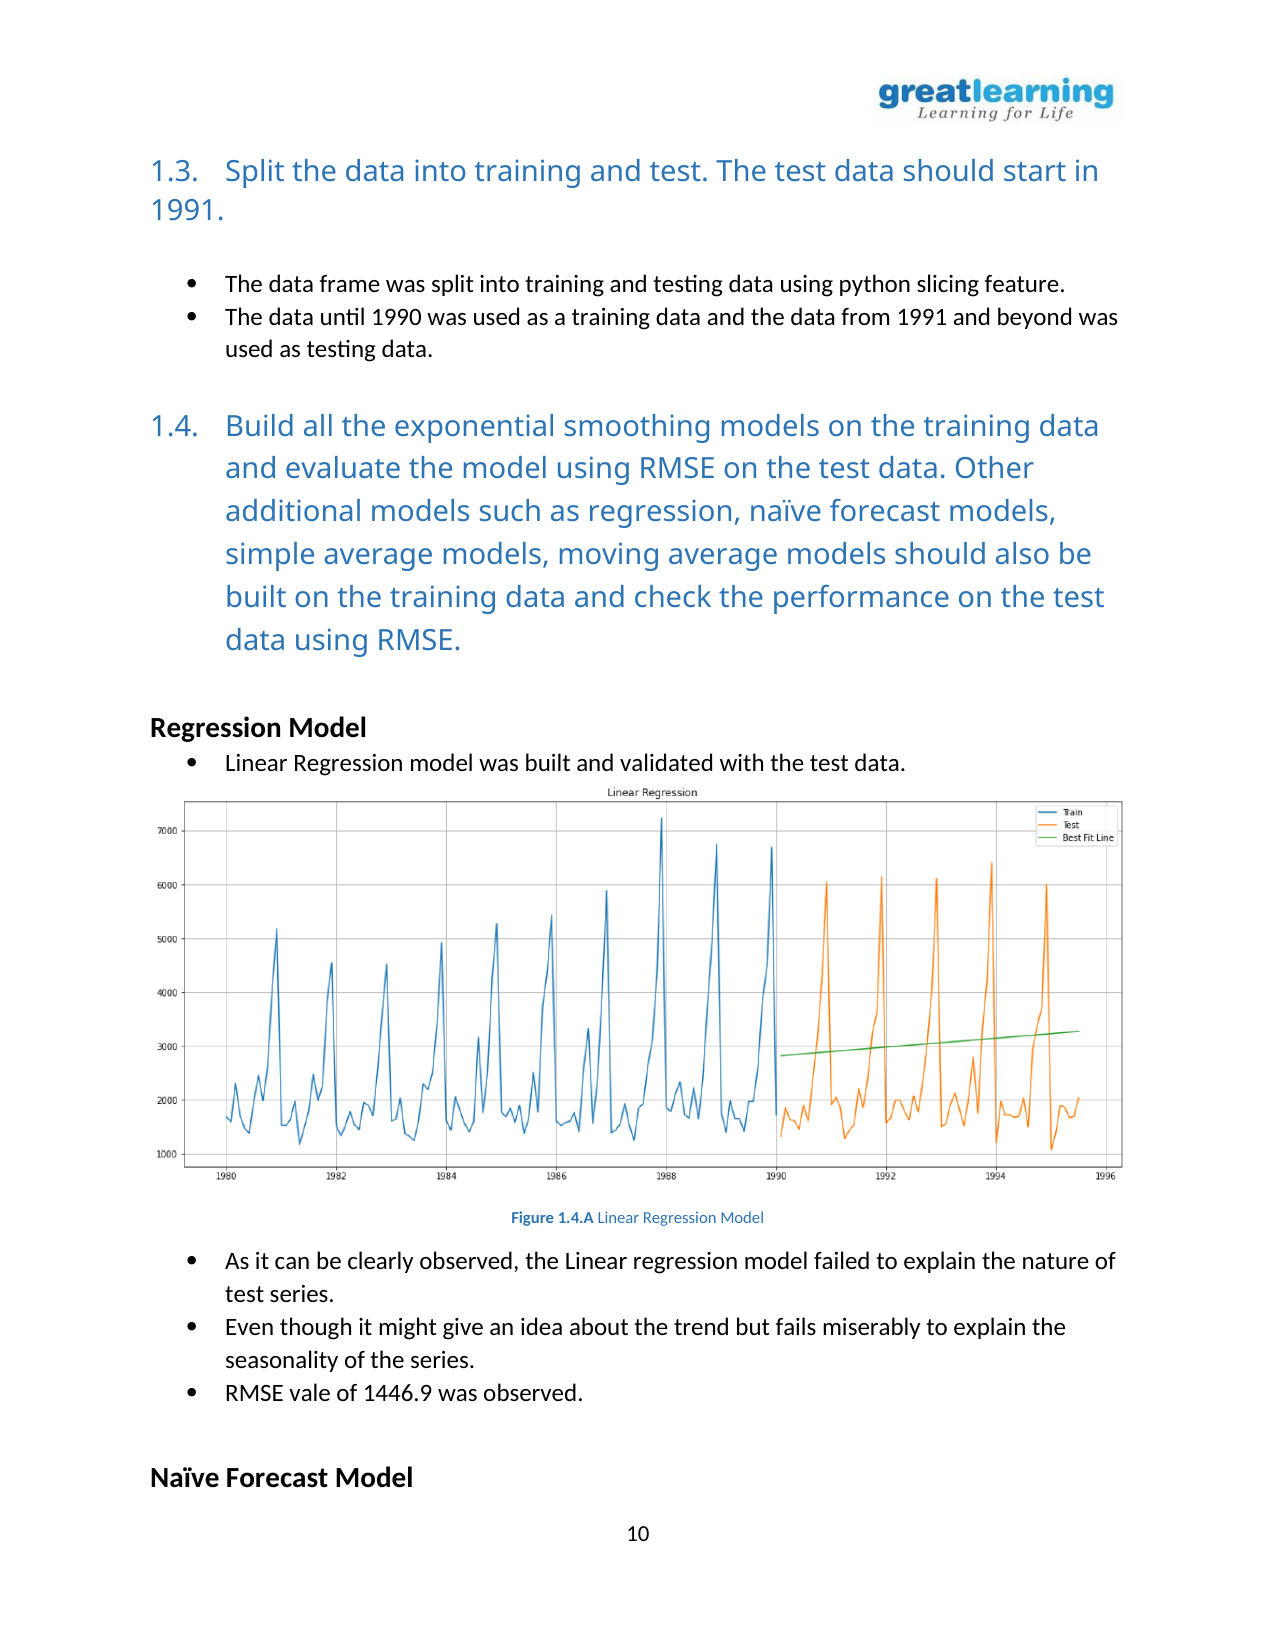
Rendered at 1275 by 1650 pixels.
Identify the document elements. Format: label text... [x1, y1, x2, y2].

text Naïve Forecast Model [150, 1459, 1125, 1495]
picture [150, 780, 1125, 1188]
list Even though it might give an idea about the trend but fails miserably to explain the seasonality of the series. [187, 1311, 1125, 1375]
list The data frame was split into training and testing data using python slicing feature. [187, 268, 1125, 298]
text Regression Model [150, 709, 1125, 744]
text 1.3. Split the data into training and test. The test data should start in 1991. [150, 150, 1125, 229]
list RMSE vale of 1446.9 was observed. [187, 1377, 1125, 1408]
subtitle 1.4. Build all the exponential smoothing models on the training data and evaluate the model using RMSE on the test data. Other additional models such as regression, naïve forecast models, simple average models, moving average models should also be built on the training data and check the performance on the test data using RMSE. [150, 405, 1125, 659]
list As it can be clearly observed, the Linear regression model failed to explain the nature of test series. [187, 1245, 1125, 1309]
list The data until 1990 was used as a training data and the data from 1991 and beyond was used as testing data. [187, 301, 1125, 364]
list Linear Regression model was built and validated with the test data. [187, 747, 1125, 778]
text Figure 1.4.A Linear Regression Model [150, 1207, 1125, 1227]
picture [874, 75, 1125, 127]
